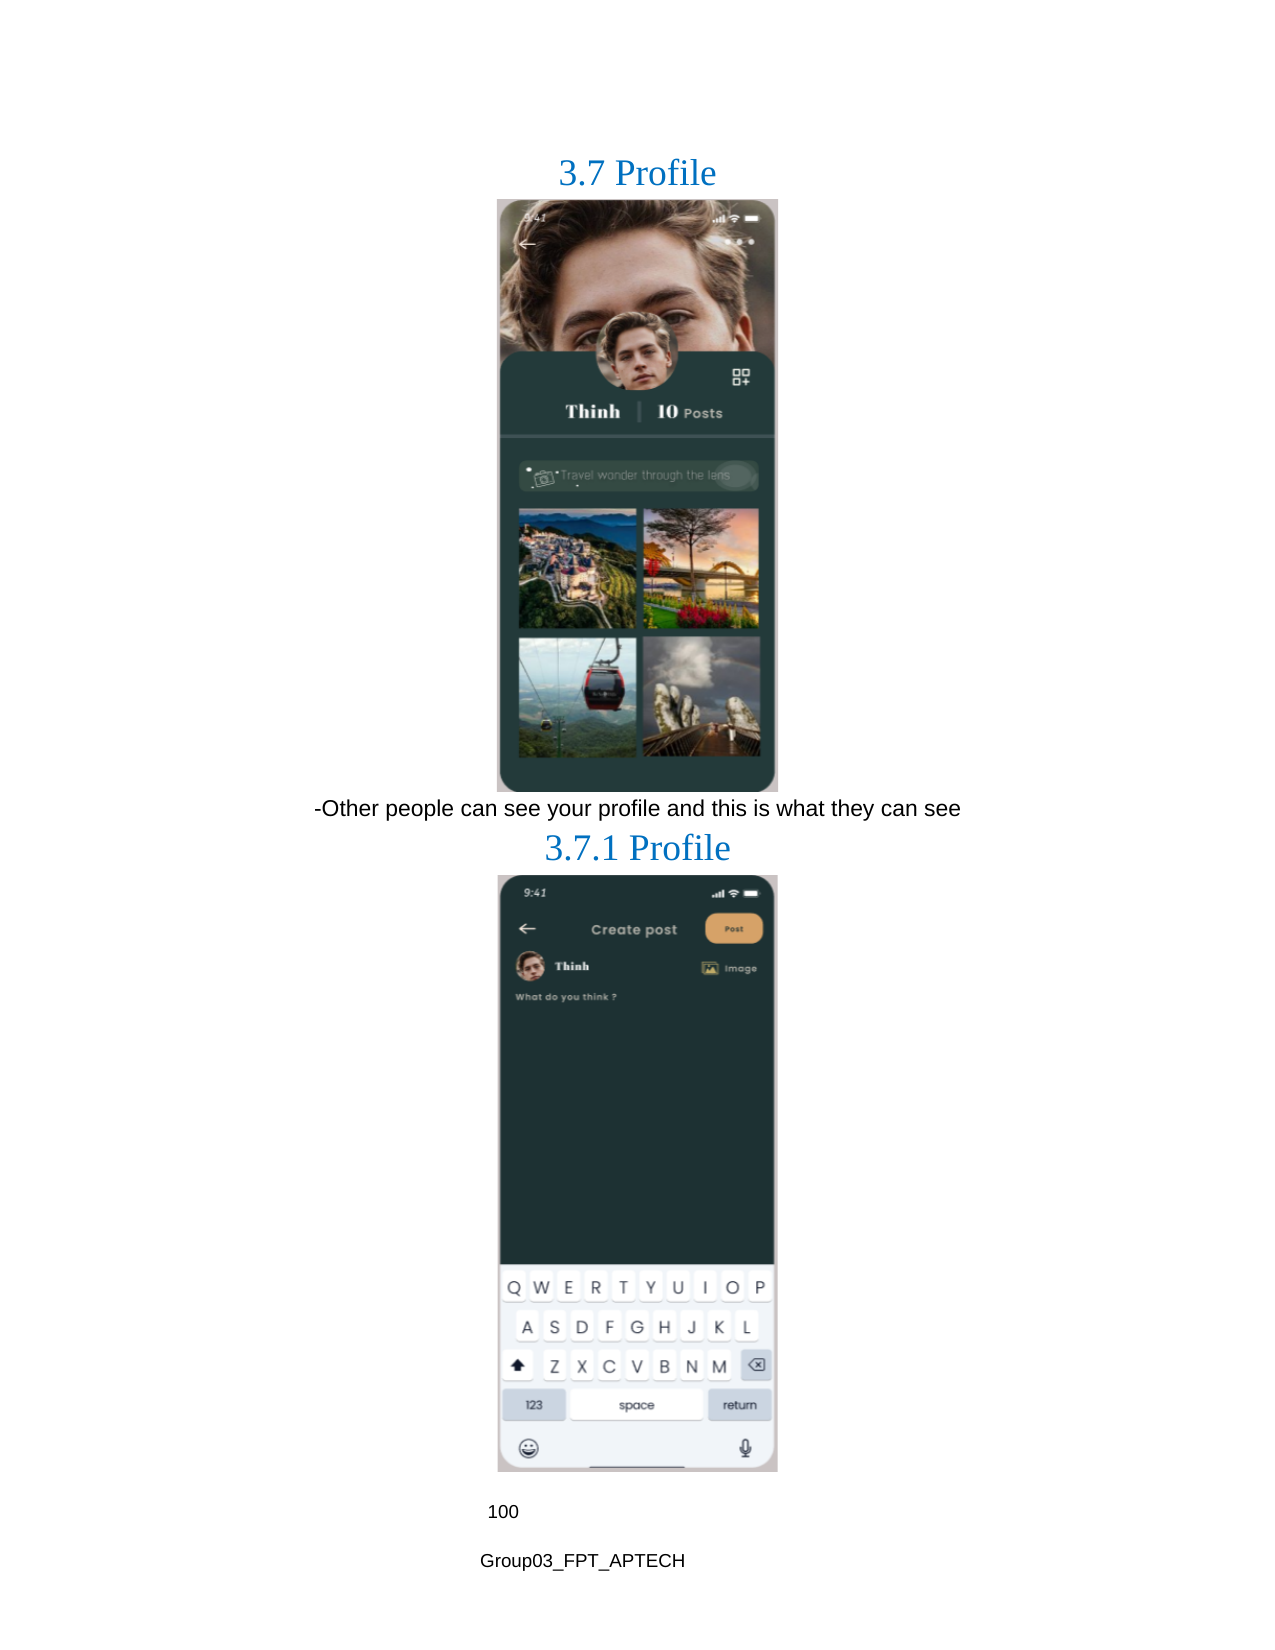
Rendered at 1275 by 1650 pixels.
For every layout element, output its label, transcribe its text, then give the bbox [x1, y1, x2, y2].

text -Other people can see your profile and this is what they can see [150, 795, 1125, 821]
text 3.7 Profile [150, 150, 1125, 193]
picture [496, 199, 779, 792]
text 3.7.1 Profile [150, 825, 1125, 868]
picture [497, 875, 778, 1472]
